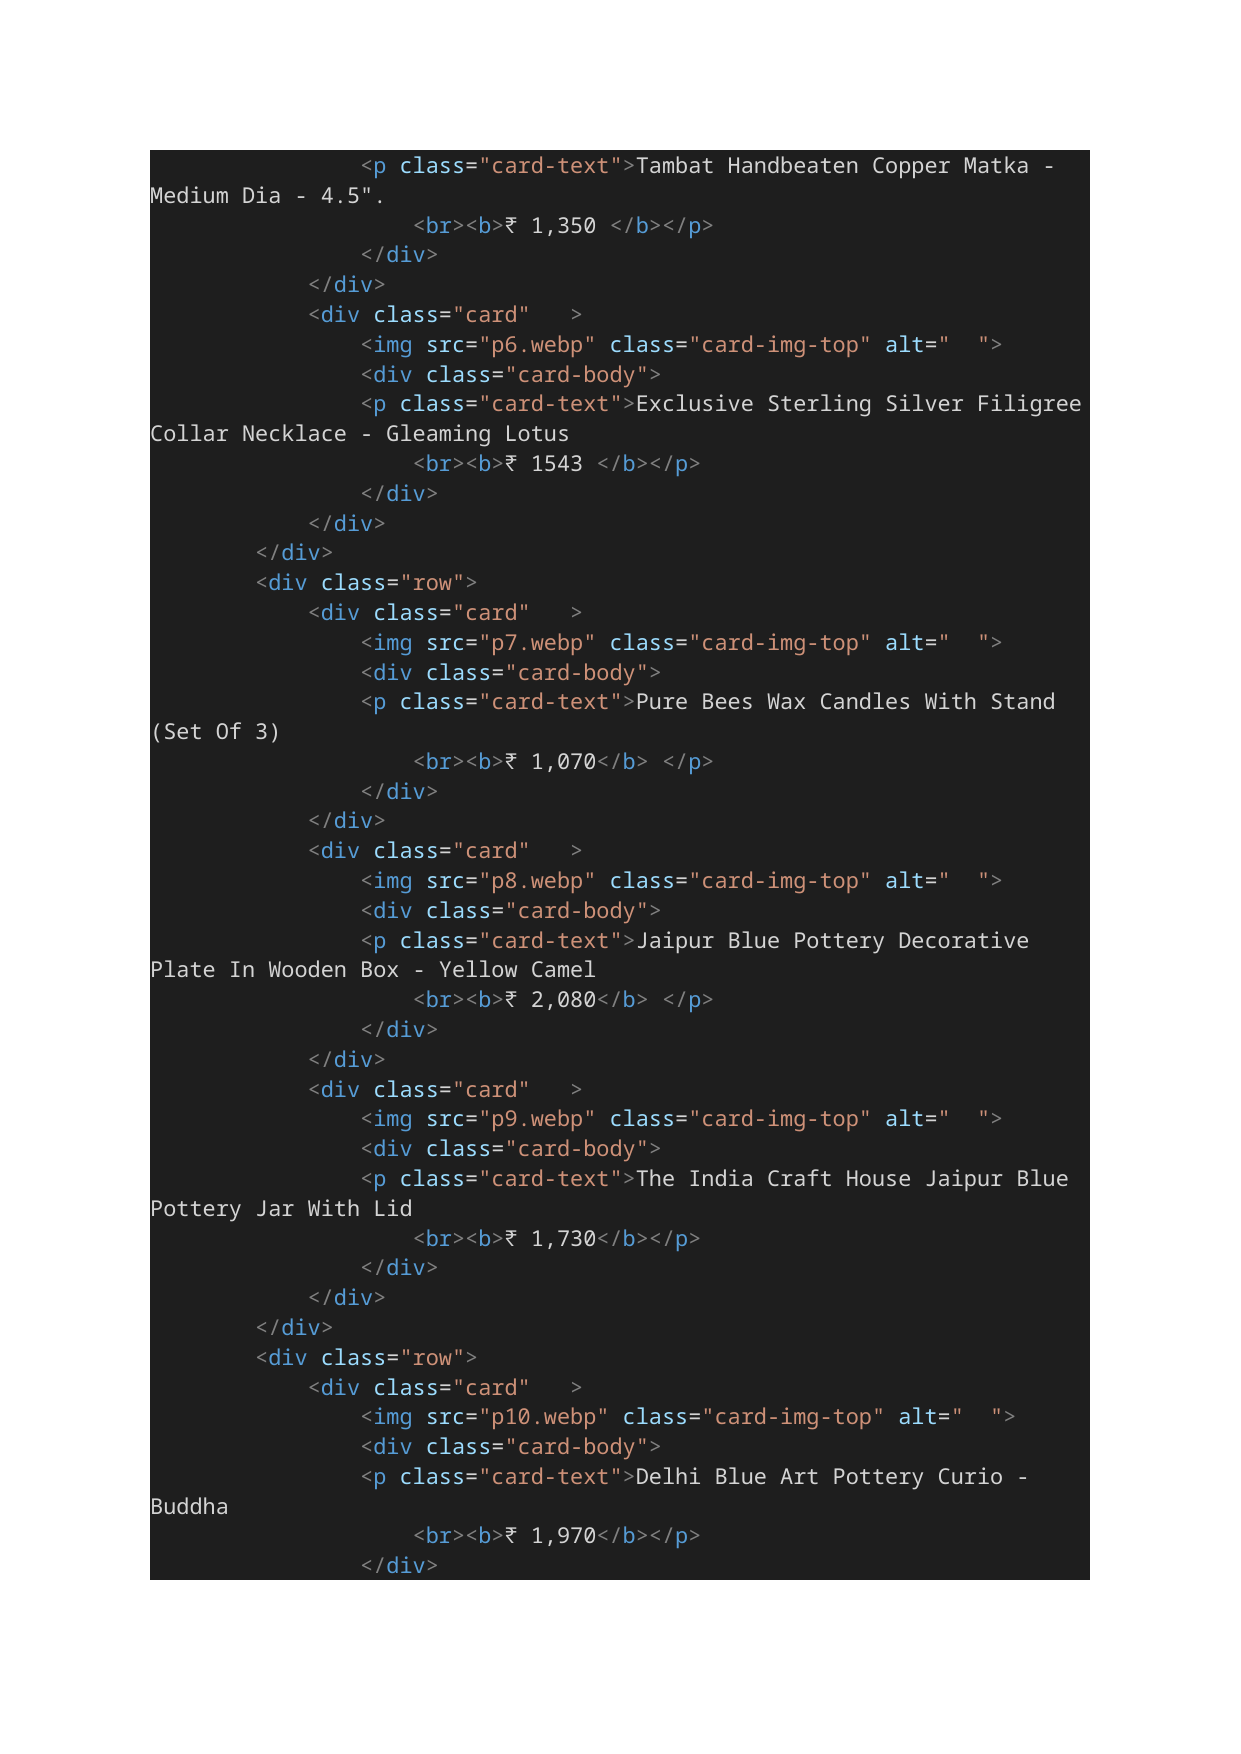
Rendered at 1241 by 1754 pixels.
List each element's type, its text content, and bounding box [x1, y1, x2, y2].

text <p class="card-text">The India Craft House Jaipur Blue Pottery Jar With Lid [150, 1163, 1090, 1222]
text <div class="card-body"> [150, 895, 1090, 924]
text </div> [150, 1044, 1090, 1073]
text <div class="card-body"> [150, 1431, 1090, 1461]
text <div class="card" > [150, 597, 1090, 627]
text <p class="card-text">Exclusive Sterling Silver Filigree Collar Necklace - Gleaming Lotus [150, 388, 1090, 448]
text </div> [150, 239, 1090, 269]
text <img src="p10.webp" class="card-img-top" alt=" "> [150, 1401, 1090, 1431]
text </div> [150, 507, 1090, 537]
text <br><b>₹ 1,970</b></p> [150, 1520, 1090, 1550]
text <br><b>₹ 1543 </b></p> [150, 448, 1090, 478]
text <div class="row"> [150, 1342, 1090, 1371]
text <div class="card-body"> [150, 358, 1090, 388]
text <p class="card-text">Tambat Handbeaten Copper Matka - Medium Dia - 4.5". [150, 150, 1090, 209]
text </div> [150, 1014, 1090, 1044]
text </div> [150, 269, 1090, 299]
text </div> [150, 1282, 1090, 1312]
text <div class="card-body"> [150, 1133, 1090, 1163]
text </div> [150, 1312, 1090, 1342]
text <br><b>₹ 1,070</b> </p> [150, 746, 1090, 776]
text <img src="p9.webp" class="card-img-top" alt=" "> [150, 1103, 1090, 1133]
text <p class="card-text">Delhi Blue Art Pottery Curio - Buddha [150, 1461, 1090, 1520]
text <p class="card-text">Jaipur Blue Pottery Decorative Plate In Wooden Box - Yellow Camel [150, 924, 1090, 984]
text <div class="card" > [150, 1073, 1090, 1103]
text </div> [150, 1252, 1090, 1282]
text <img src="p6.webp" class="card-img-top" alt=" "> [150, 329, 1090, 358]
text <div class="card" > [150, 1371, 1090, 1401]
text <div class="card" > [150, 835, 1090, 865]
text <div class="row"> [150, 567, 1090, 597]
text </div> [150, 1550, 1090, 1580]
text </div> [150, 537, 1090, 567]
text <p class="card-text">Pure Bees Wax Candles With Stand (Set Of 3) [150, 686, 1090, 746]
text <div class="card" > [150, 299, 1090, 329]
text <div class="card-body"> [150, 656, 1090, 686]
text </div> [150, 805, 1090, 835]
text <br><b>₹ 1,730</b></p> [150, 1222, 1090, 1252]
text </div> [150, 776, 1090, 805]
text <img src="p7.webp" class="card-img-top" alt=" "> [150, 627, 1090, 656]
text <br><b>₹ 1,350 </b></p> [150, 209, 1090, 239]
text </div> [150, 478, 1090, 507]
text <img src="p8.webp" class="card-img-top" alt=" "> [150, 865, 1090, 895]
text <br><b>₹ 2,080</b> </p> [150, 984, 1090, 1014]
